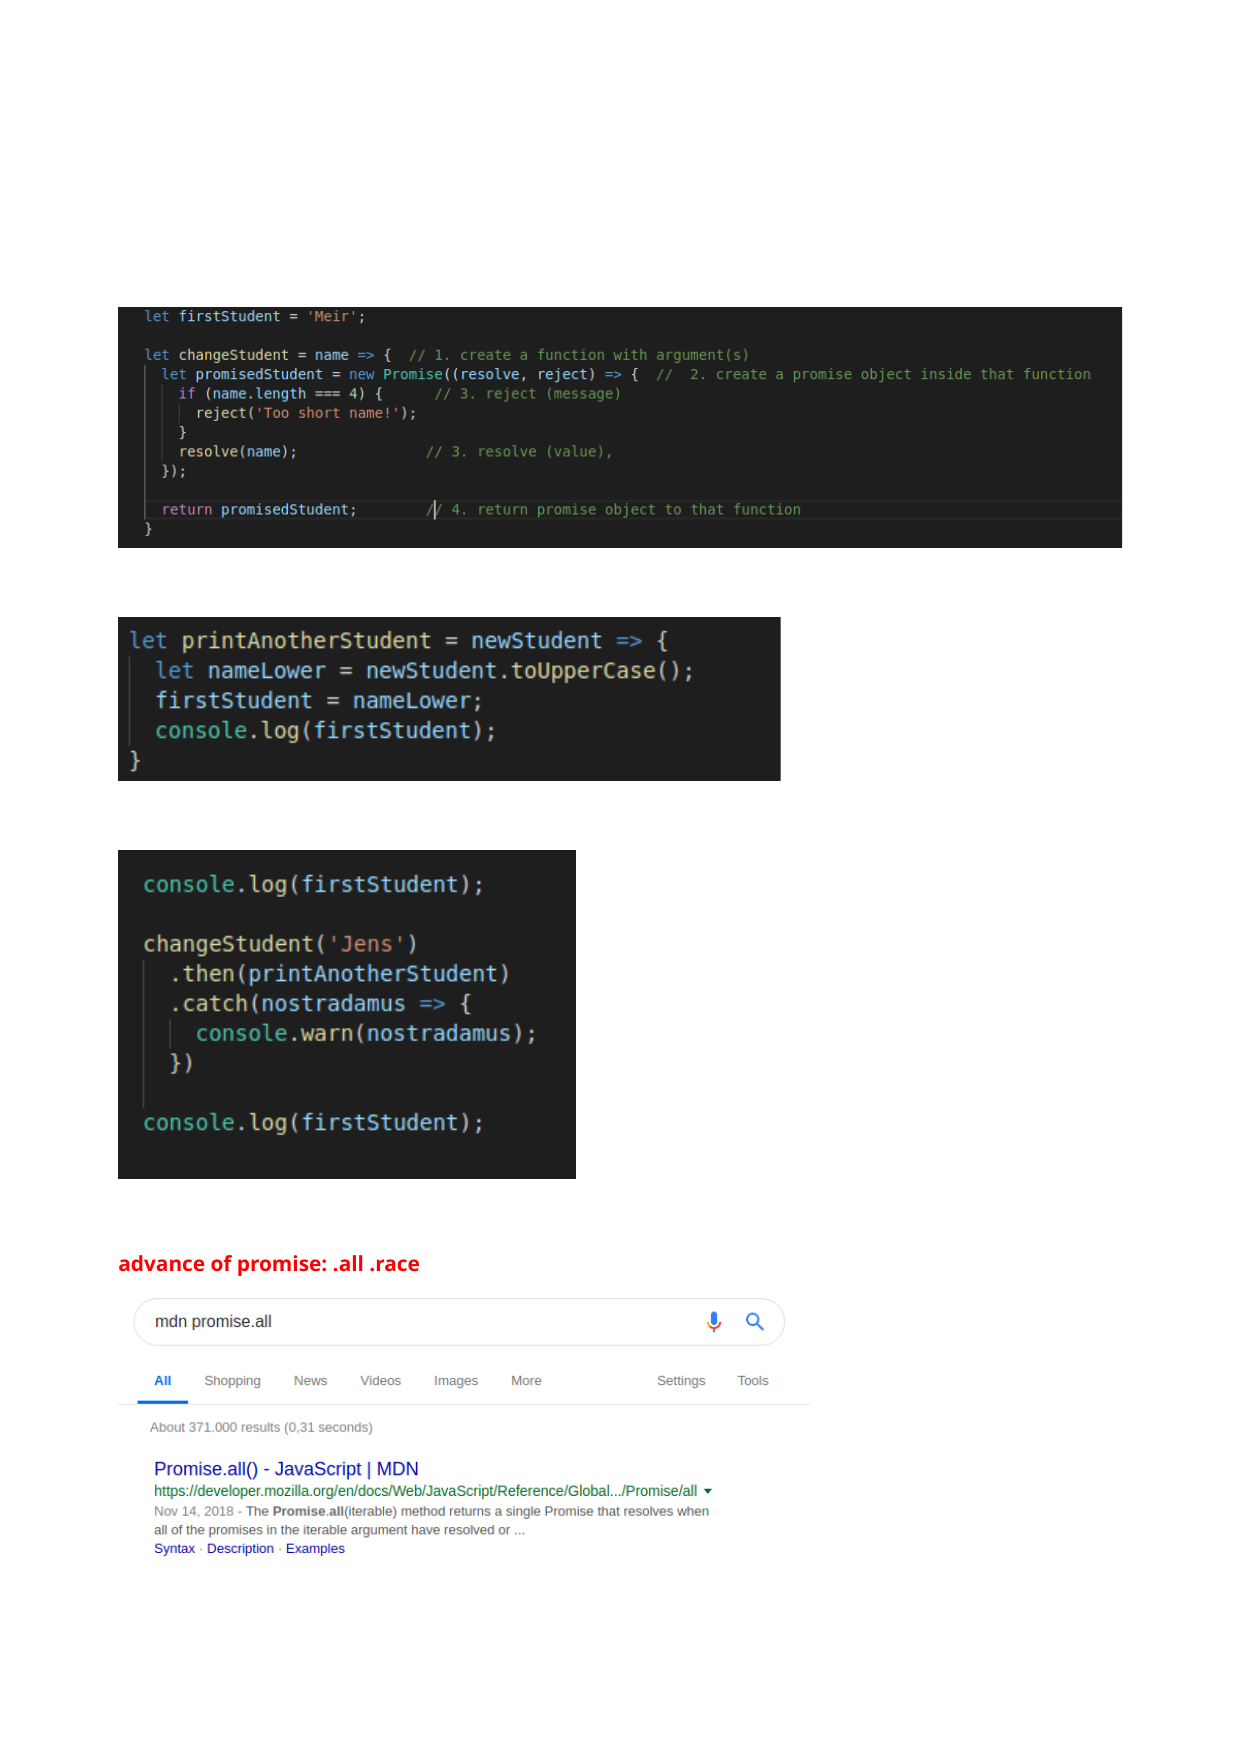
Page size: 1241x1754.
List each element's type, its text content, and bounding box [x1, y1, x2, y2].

picture [118, 850, 576, 1179]
text advance of promise: .all .race [118, 1249, 1122, 1277]
picture [118, 307, 1123, 548]
picture [118, 1296, 811, 1581]
picture [118, 617, 781, 781]
